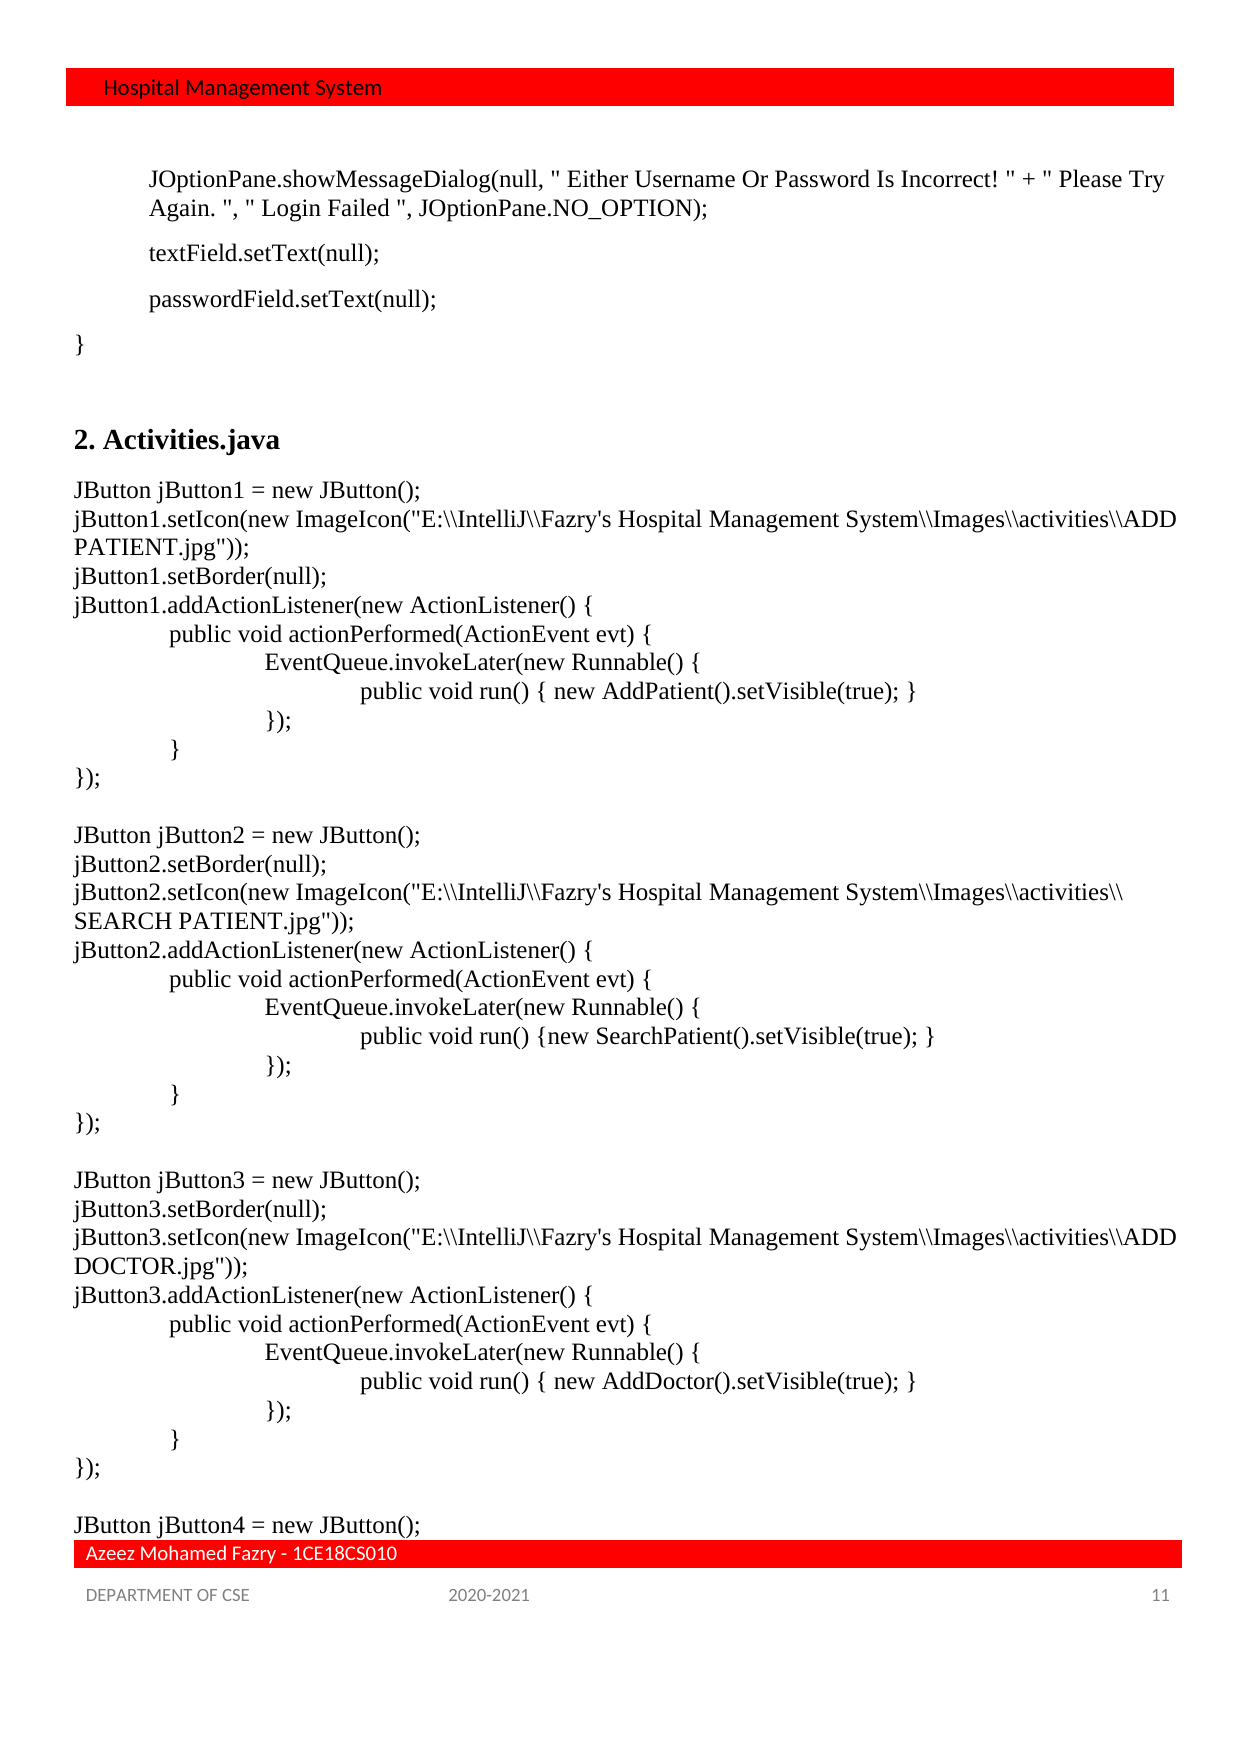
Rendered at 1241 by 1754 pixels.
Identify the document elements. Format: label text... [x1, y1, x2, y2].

text JButton jButton1 = new JButton(); [73, 475, 1182, 504]
text public void run() { new AddPatient().setVisible(true); } [73, 676, 1182, 705]
text }); [73, 1395, 1182, 1424]
text jButton3.setBorder(null); [73, 1194, 1182, 1222]
text jButton2.addActionListener(new ActionListener() { [73, 935, 1182, 964]
text textField.setText(null); [73, 238, 1182, 267]
text jButton3.setIcon(new ImageIcon("E:\\IntelliJ\\Fazry's Hospital Management System\\Images\\activities\\ADD DOCTOR.jpg")); [73, 1222, 1182, 1280]
text } [73, 1079, 1182, 1107]
text public void run() {new SearchPatient().setVisible(true); } [73, 1021, 1182, 1050]
text EventQueue.invokeLater(new Runnable() { [73, 647, 1182, 676]
text public void actionPerformed(ActionEvent evt) { [73, 964, 1182, 992]
text jButton3.addActionListener(new ActionListener() { [73, 1280, 1182, 1309]
text EventQueue.invokeLater(new Runnable() { [73, 1337, 1182, 1366]
text JButton jButton3 = new JButton(); [73, 1165, 1182, 1194]
text jButton1.addActionListener(new ActionListener() { [73, 590, 1182, 619]
text JButton jButton4 = new JButton(); [73, 1510, 1182, 1539]
text } [73, 734, 1182, 762]
text }); [73, 1107, 1182, 1136]
text EventQueue.invokeLater(new Runnable() { [73, 992, 1182, 1021]
text JOptionPane.showMessageDialog(null, " Either Username Or Password Is Incorrect! " + " Please Try Again. ", " Login Failed ", JOptionPane.NO_OPTION); [148, 30, 1182, 222]
text public void actionPerformed(ActionEvent evt) { [73, 619, 1182, 647]
text }); [73, 1452, 1182, 1481]
text } [73, 329, 1182, 358]
text jButton2.setIcon(new ImageIcon("E:\\IntelliJ\\Fazry's Hospital Management System\\Images\\activities\\SEARCH PATIENT.jpg")); [73, 877, 1182, 935]
text jButton1.setBorder(null); [73, 561, 1182, 590]
text }); [73, 1050, 1182, 1079]
text passwordField.setText(null); [73, 284, 1182, 312]
text jButton2.setBorder(null); [73, 849, 1182, 877]
text public void actionPerformed(ActionEvent evt) { [73, 1309, 1182, 1337]
text jButton1.setIcon(new ImageIcon("E:\\IntelliJ\\Fazry's Hospital Management System\\Images\\activities\\ADD PATIENT.jpg")); [73, 504, 1182, 561]
text 2. Activities.java [73, 422, 1182, 456]
text }); [73, 705, 1182, 734]
text JButton jButton2 = new JButton(); [73, 820, 1182, 849]
text }); [73, 762, 1182, 791]
text public void run() { new AddDoctor().setVisible(true); } [73, 1366, 1182, 1395]
text } [73, 1424, 1182, 1452]
